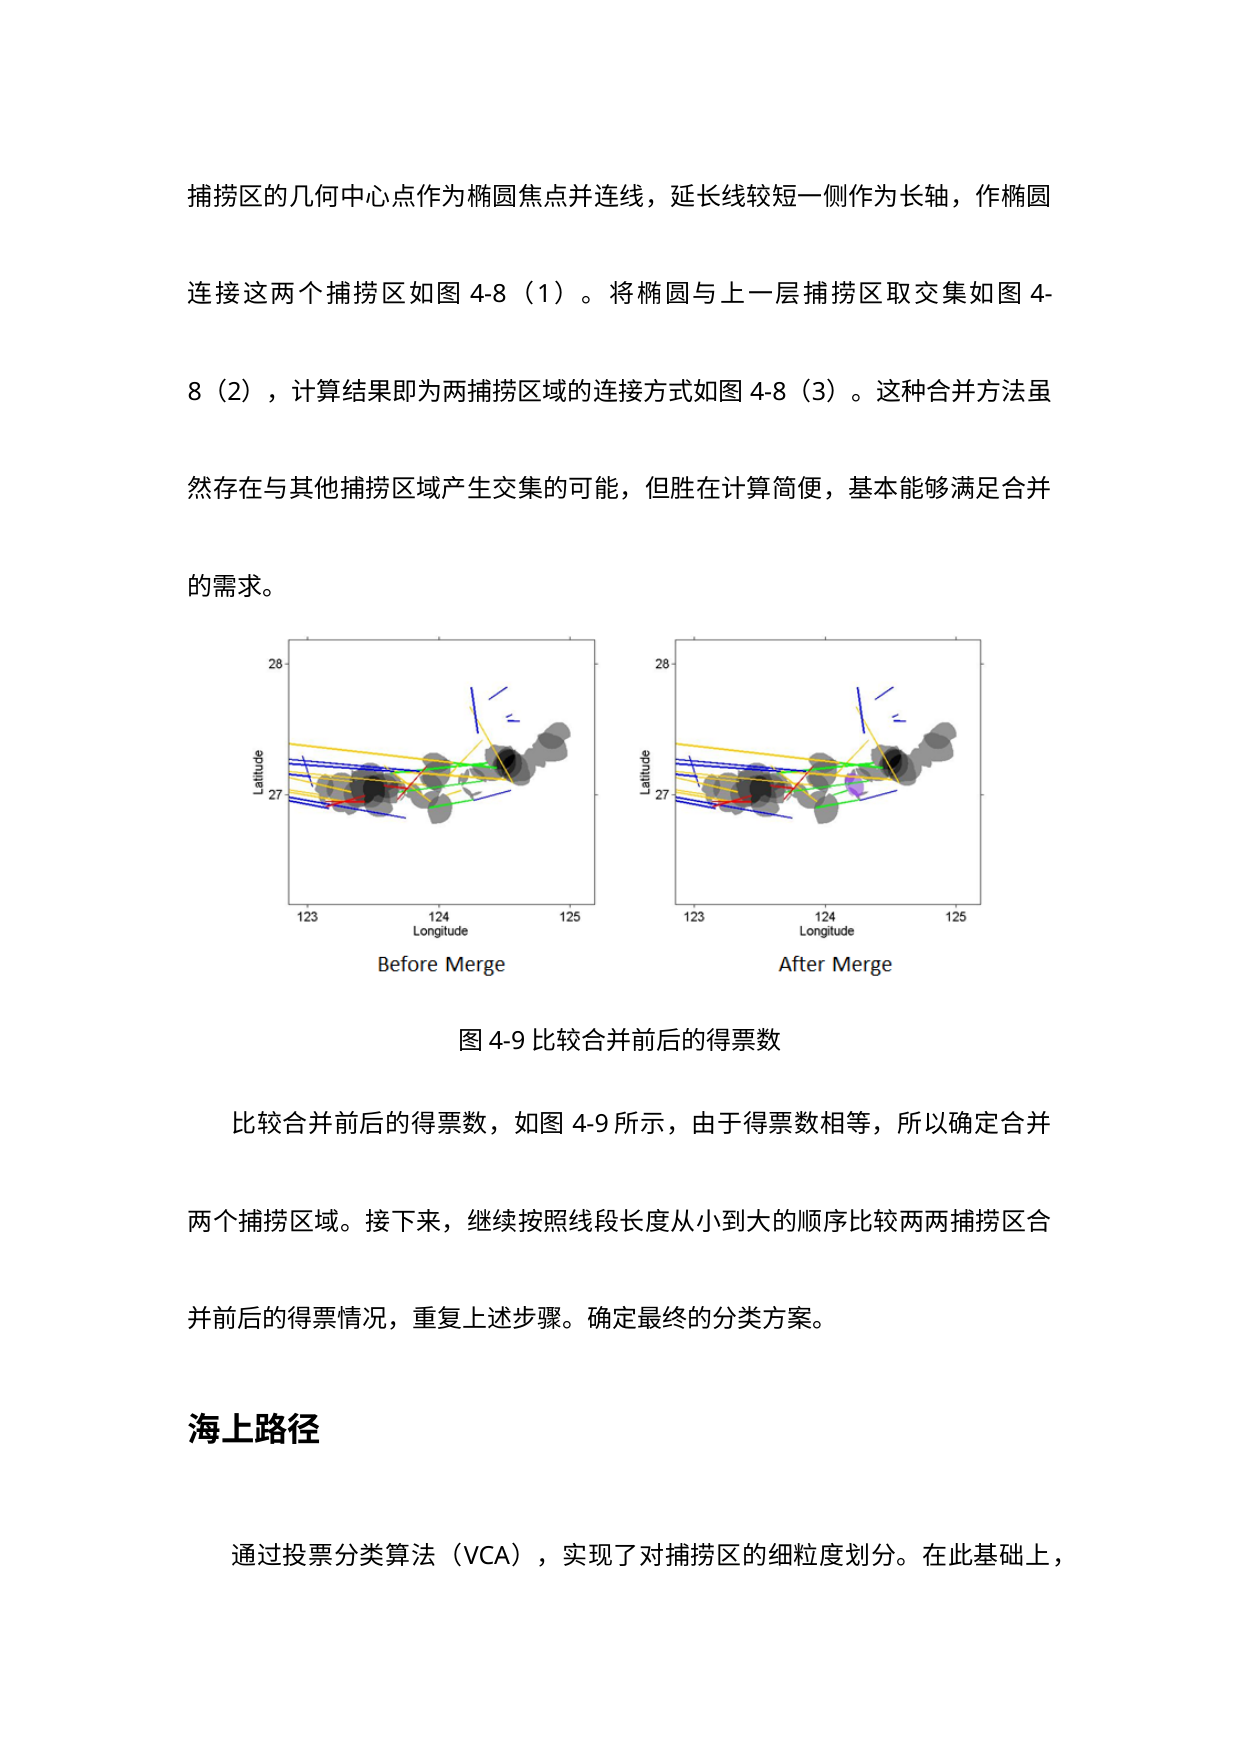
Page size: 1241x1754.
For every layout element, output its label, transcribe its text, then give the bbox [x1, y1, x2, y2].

text 图4-9 比较合并前后的得票数 [187, 1006, 1053, 1071]
picture [248, 635, 992, 978]
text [187, 1521, 1053, 1586]
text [187, 162, 1053, 617]
subtitle 海上路径 [187, 1394, 1053, 1459]
text 比较合并前后的得票数，如图4-9所示，由于得票数相等，所以确定合并两个捕捞区域。接下来，继续按照线段长度从小到大的顺序比较两两捕捞区合并前后的得票情况，重复上述步骤。确定最终的分类方案。 [187, 1089, 1053, 1349]
